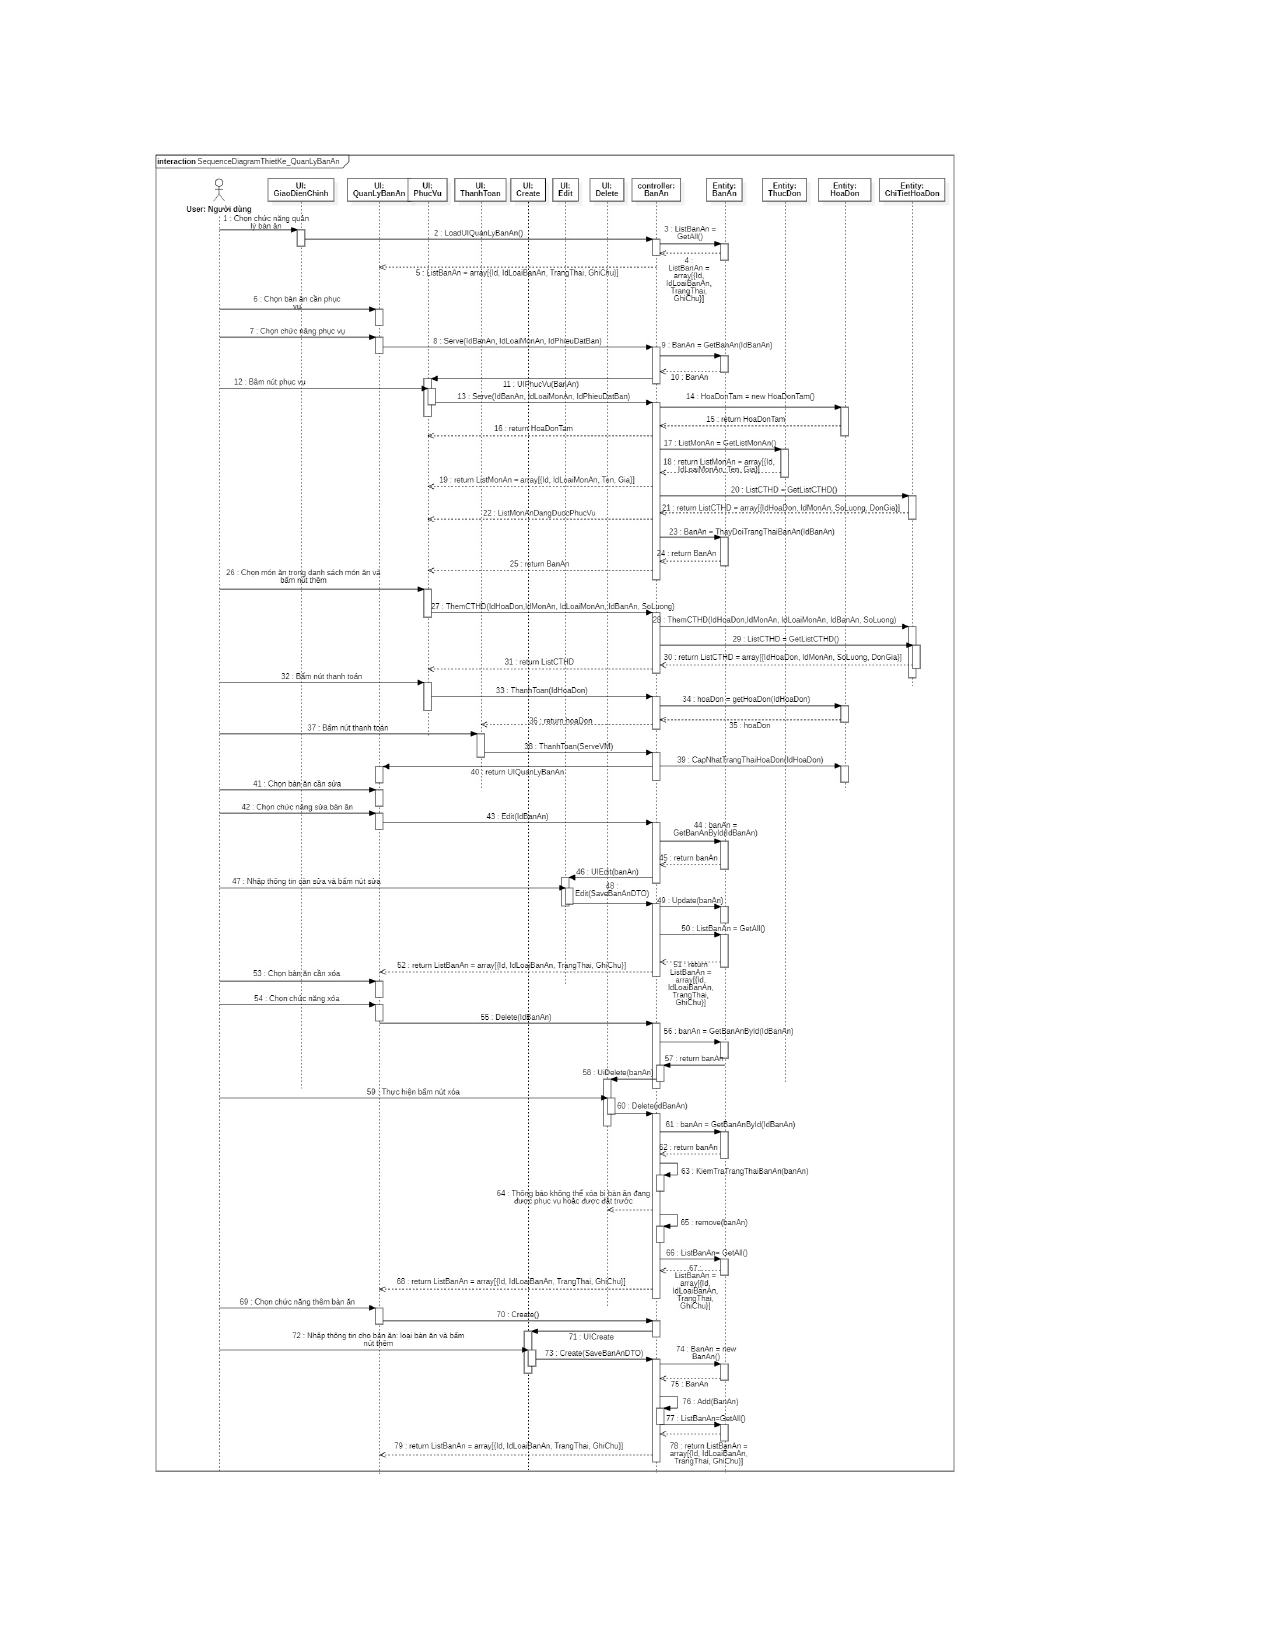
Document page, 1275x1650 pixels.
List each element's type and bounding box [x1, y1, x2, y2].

picture [150, 149, 977, 1499]
